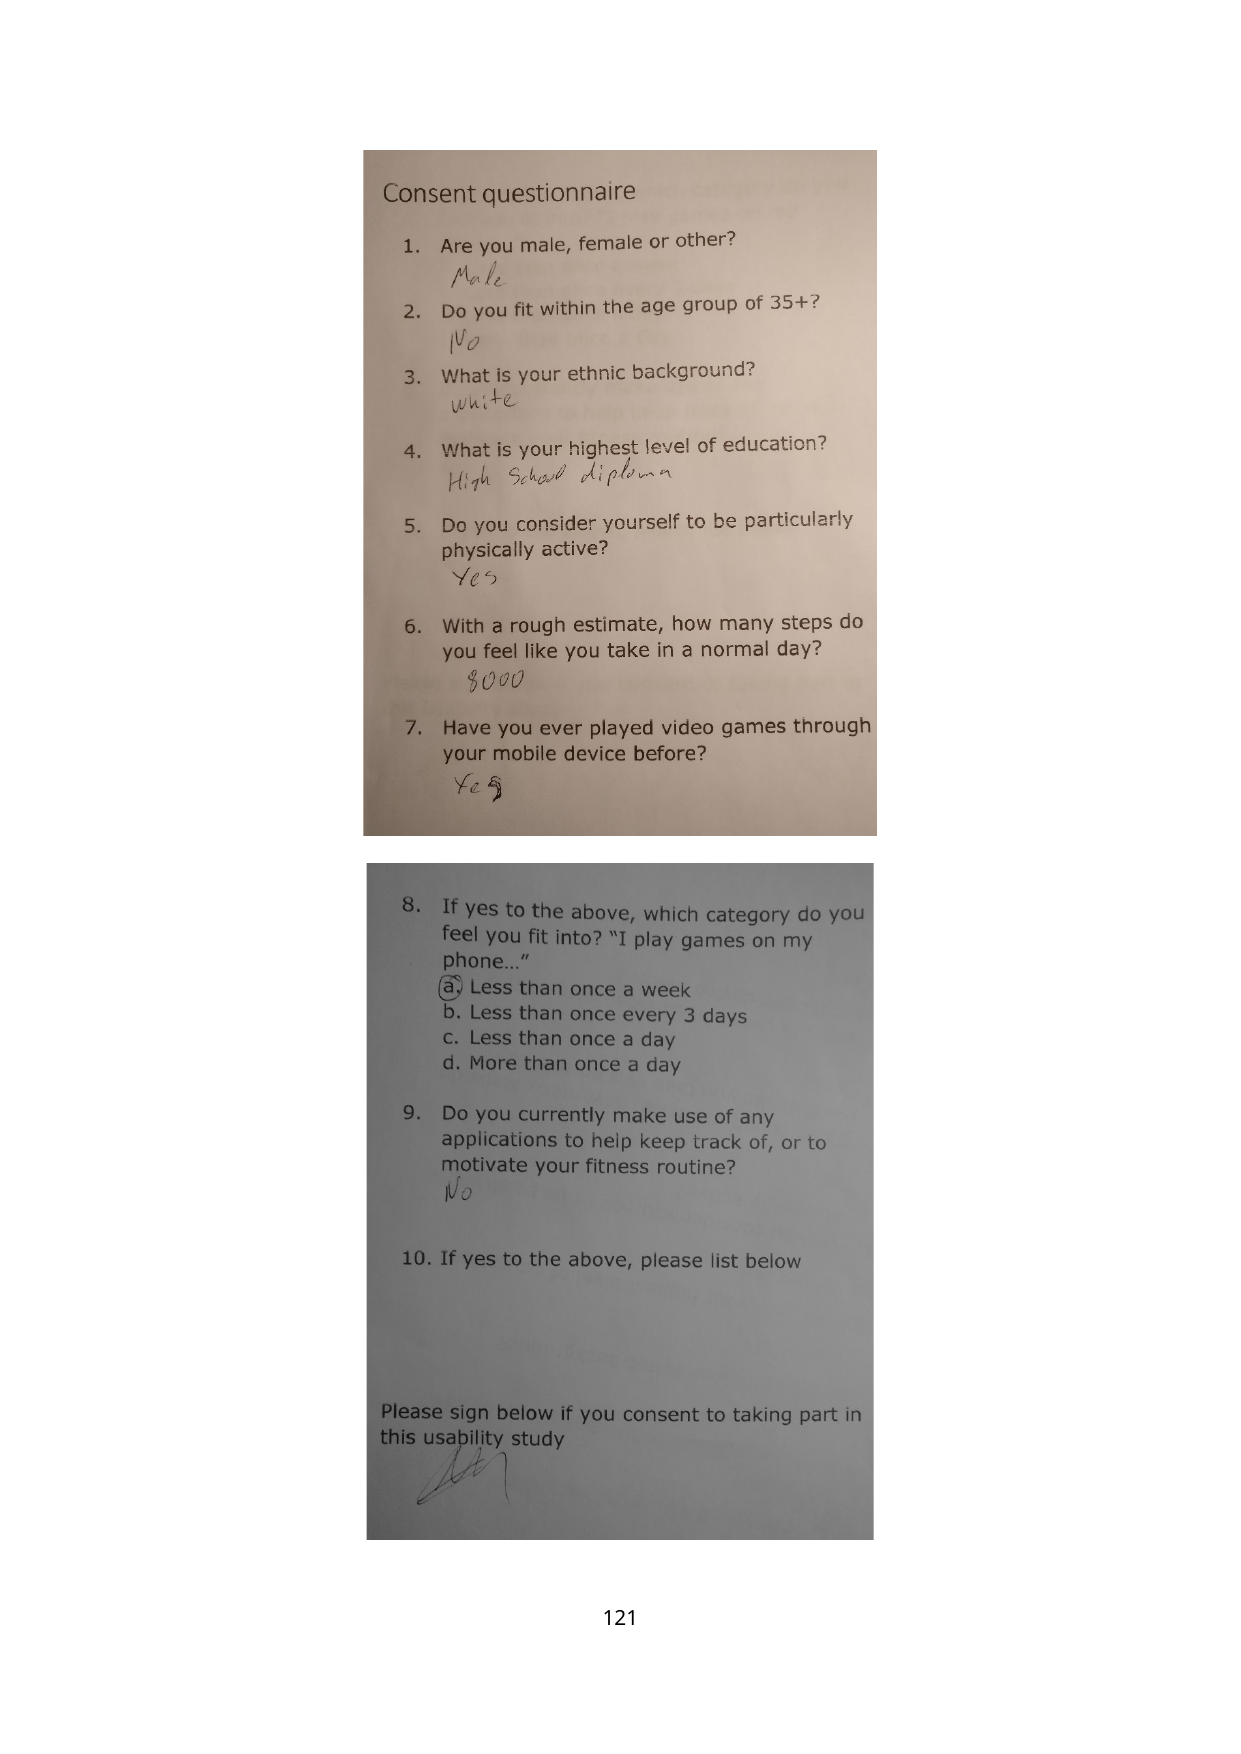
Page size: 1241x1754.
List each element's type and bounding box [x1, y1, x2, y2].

picture [366, 863, 874, 1540]
picture [363, 150, 877, 836]
